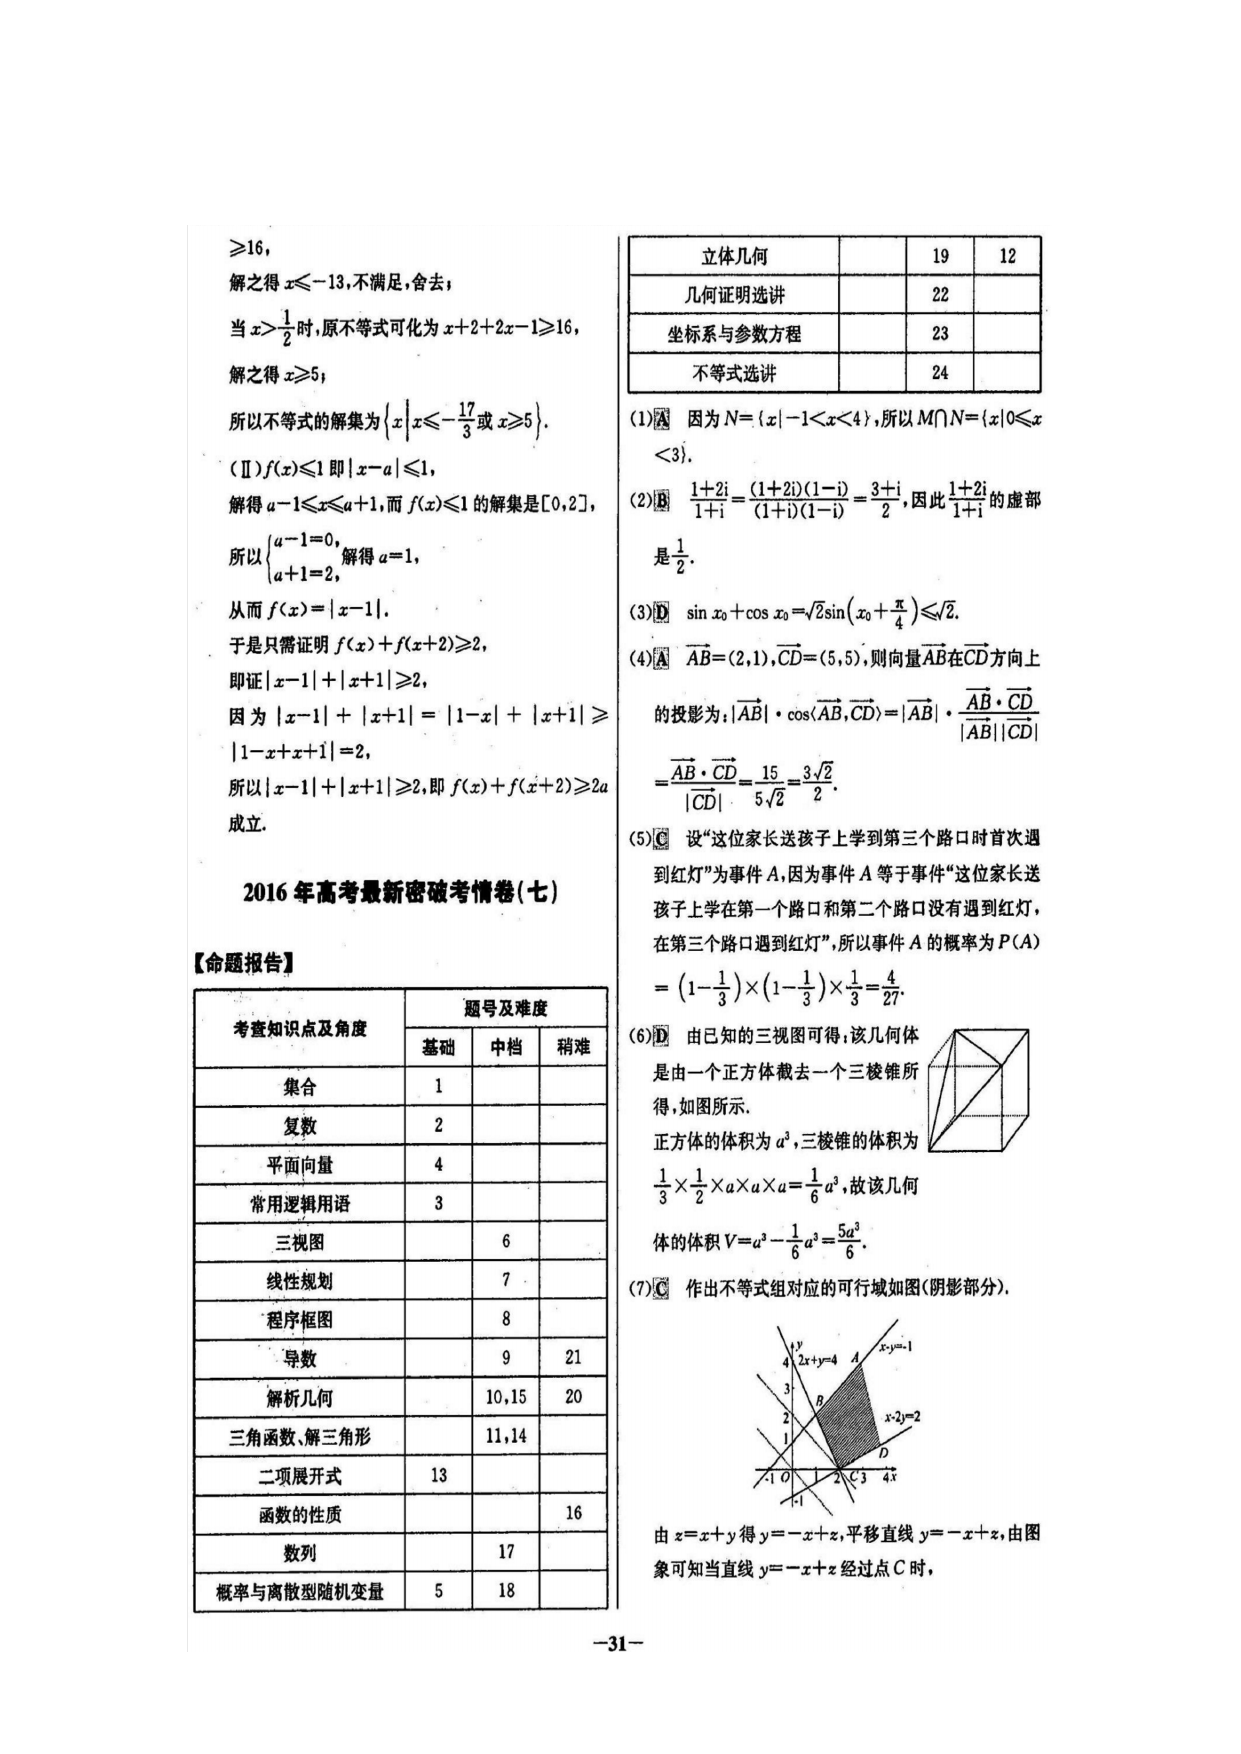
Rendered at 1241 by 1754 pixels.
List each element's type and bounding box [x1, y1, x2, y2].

picture [187, 225, 1052, 1652]
